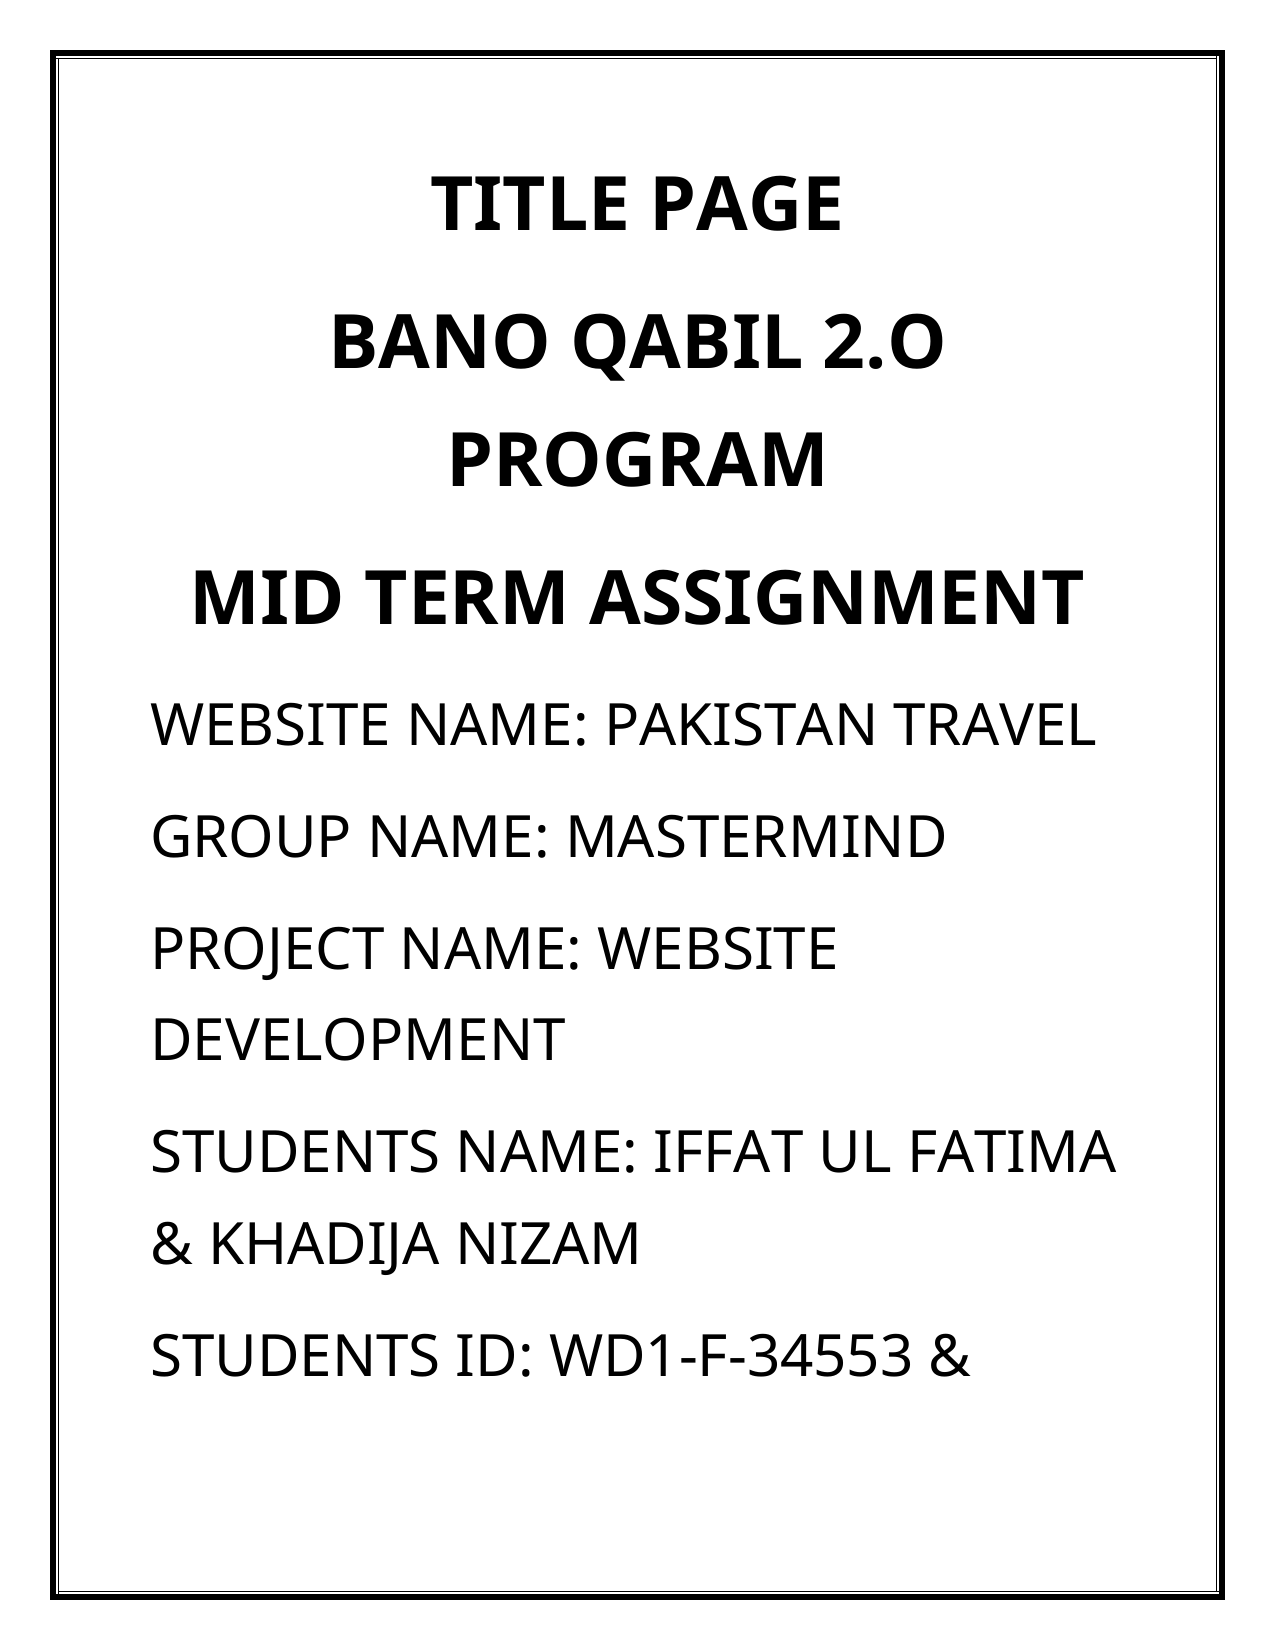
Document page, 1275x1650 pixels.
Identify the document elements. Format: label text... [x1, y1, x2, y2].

text MID TERM ASSIGNMENT [150, 544, 1125, 646]
text BANO QABIL 2.O PROGRAM [150, 288, 1125, 508]
text TITLE PAGE [150, 150, 1125, 252]
text GROUP NAME: MASTERMIND [150, 795, 1125, 874]
text STUDENTS NAME: IFFAT UL FATIMA & KHADIJA NIZAM [150, 1110, 1125, 1281]
text PROJECT NAME: WEBSITE DEVELOPMENT [150, 907, 1125, 1078]
text WEBSITE NAME: PAKISTAN TRAVEL [150, 682, 1125, 762]
text STUDENTS ID: WD1-F-34553 & [150, 1314, 1125, 1393]
